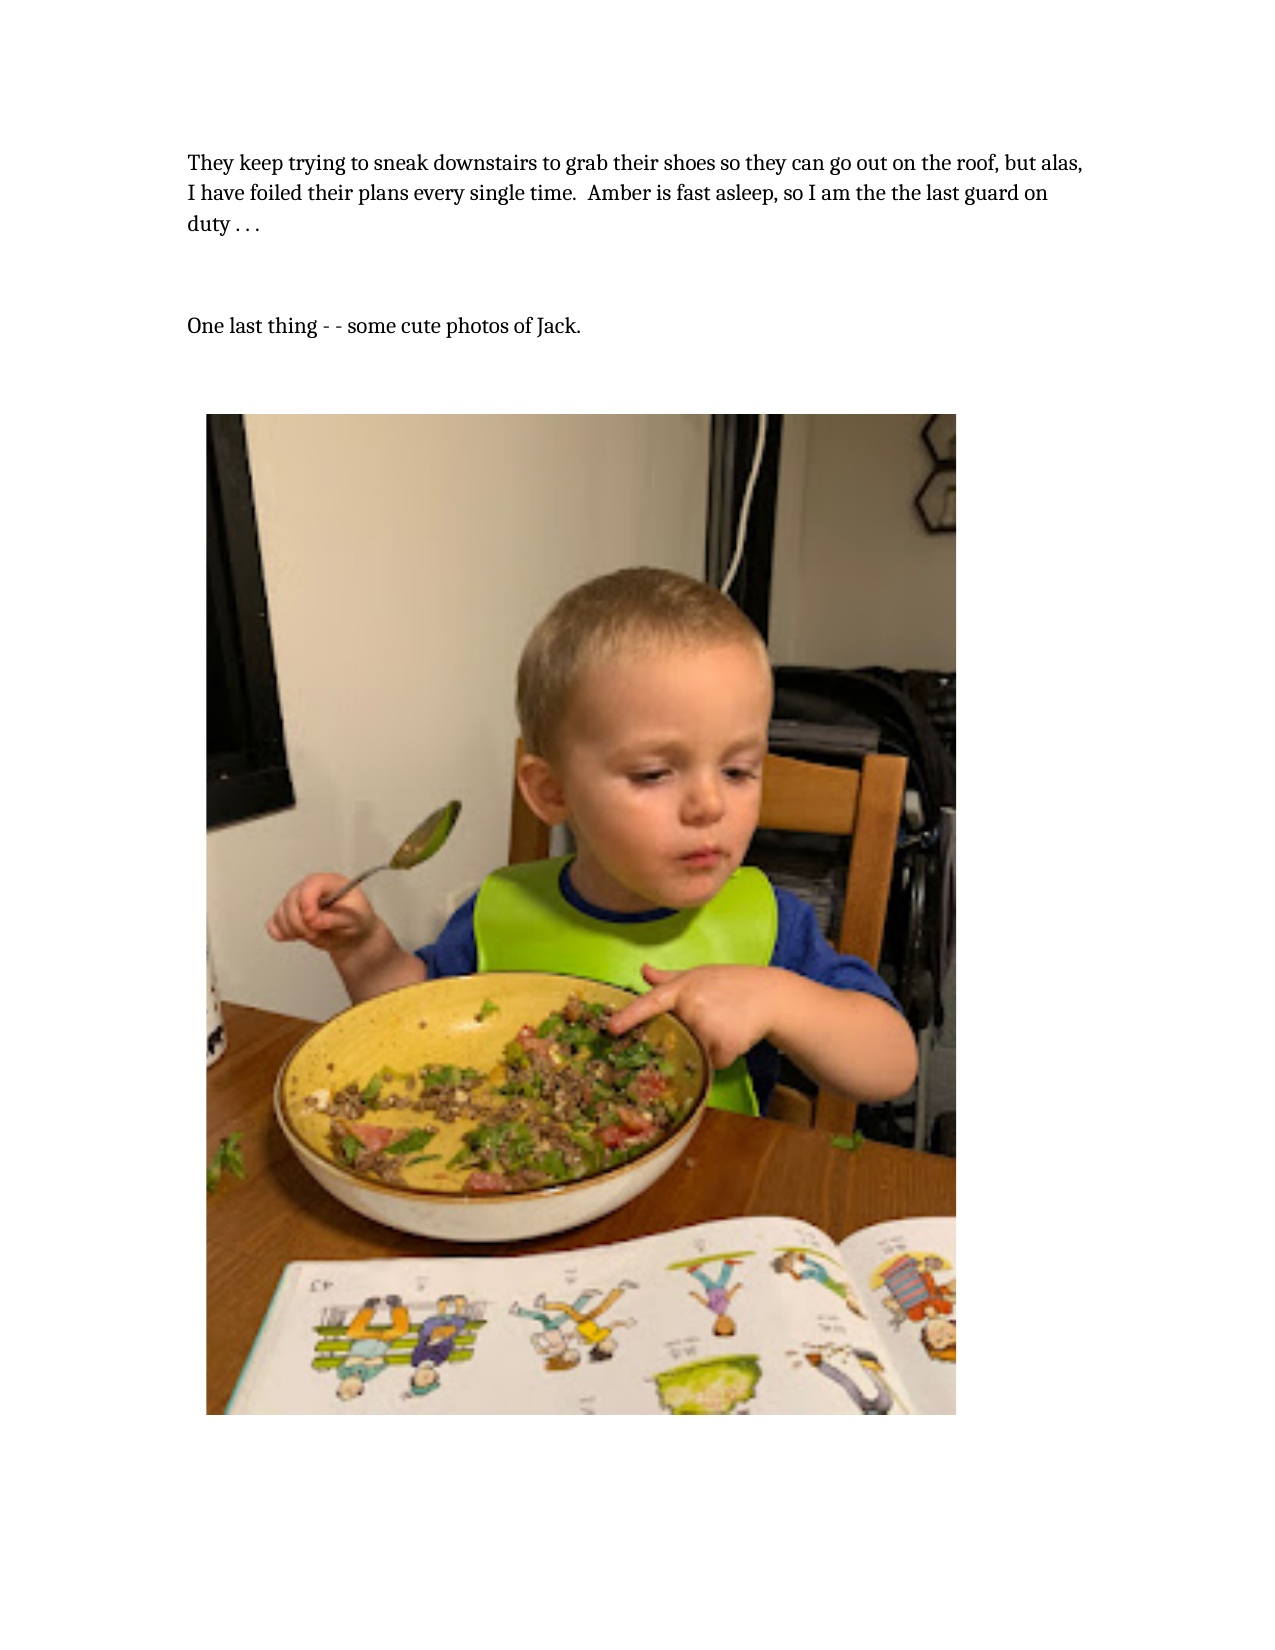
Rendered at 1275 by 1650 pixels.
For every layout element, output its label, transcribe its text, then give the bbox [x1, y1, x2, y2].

picture [206, 414, 957, 1415]
text They keep trying to sneak downstairs to grab their shoes so they can go out on the roof, but alas, I have foiled their plans every single time. Amber is fast asleep, so I am the the last guard on duty . . . [187, 150, 1087, 237]
text One last thing - - some cute photos of Jack. [187, 312, 1087, 339]
